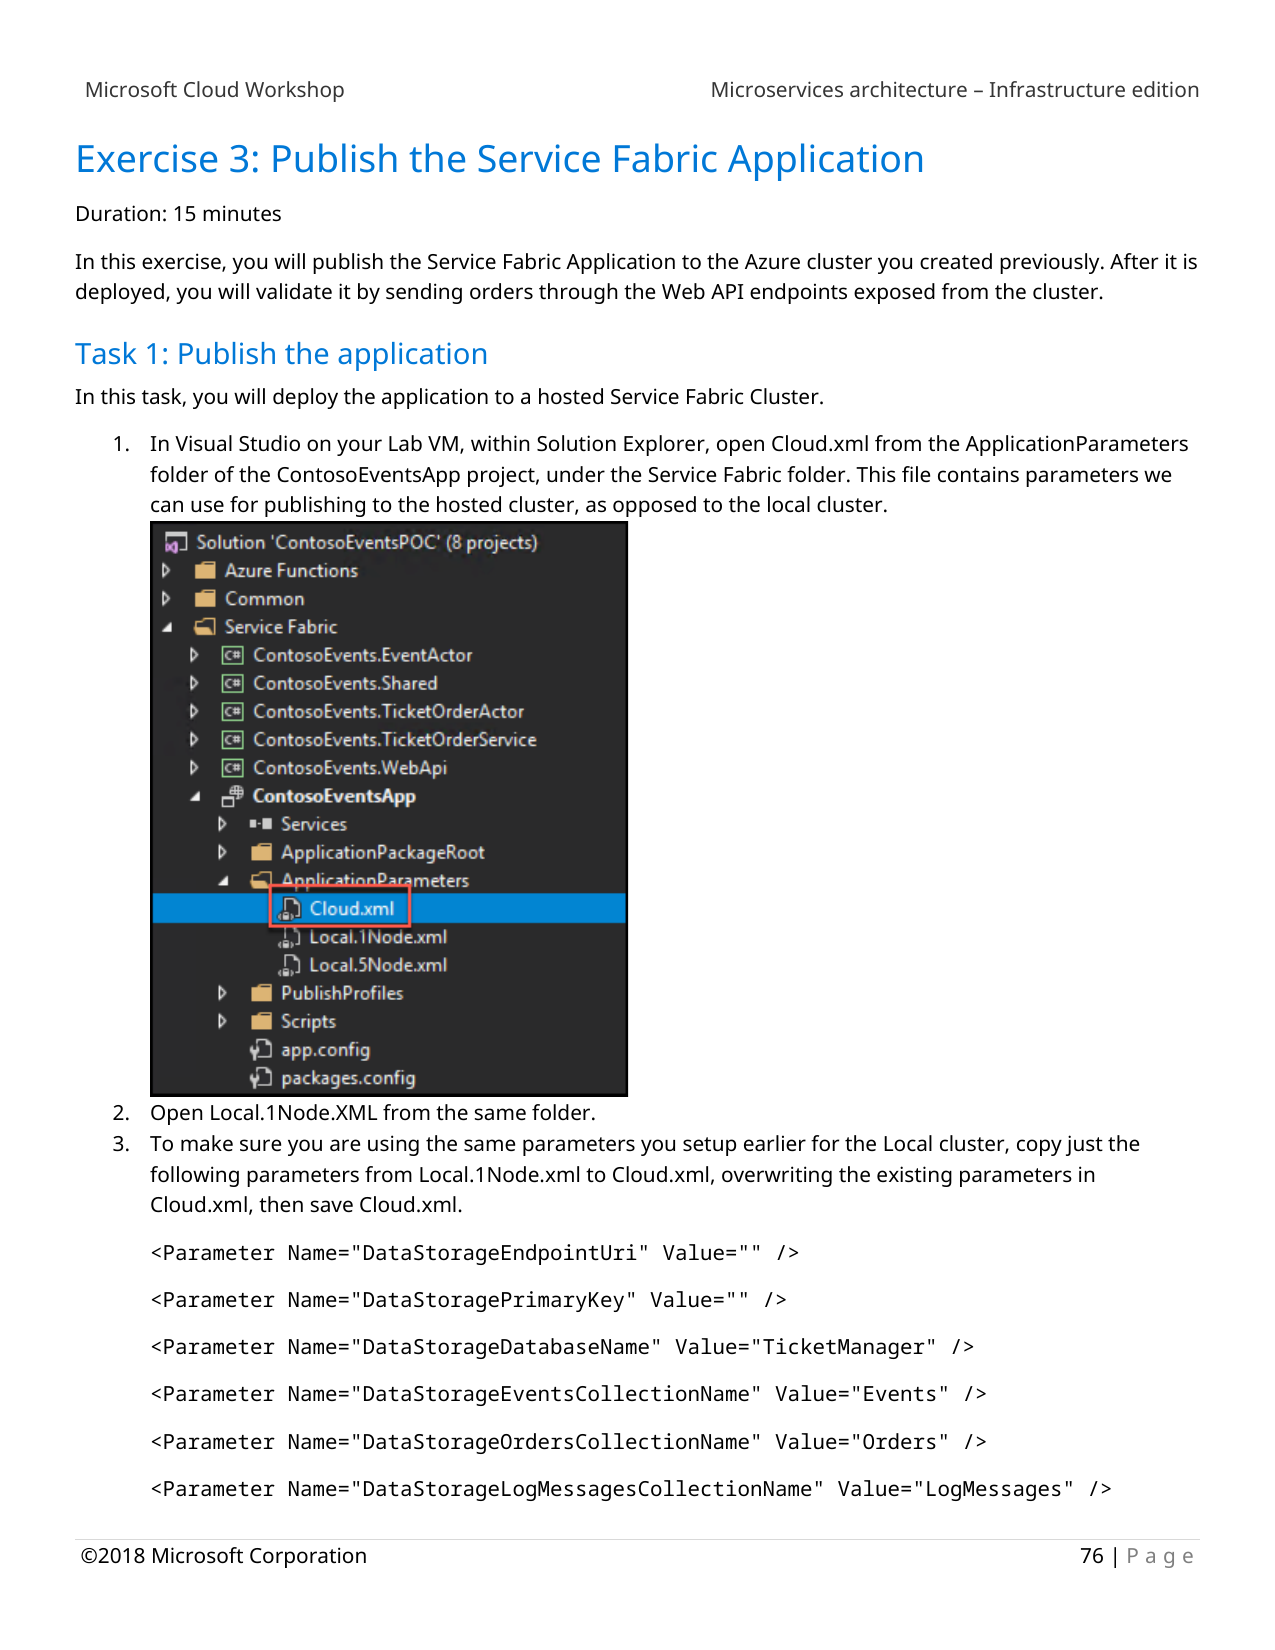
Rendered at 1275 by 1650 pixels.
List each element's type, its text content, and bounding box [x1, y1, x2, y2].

picture [150, 521, 629, 1097]
text <Parameter Name="DataStorageLogMessagesCollectionName" Value="LogMessages" /> [150, 1474, 1200, 1502]
text <Parameter Name="DataStorageEventsCollectionName" Value="Events" /> [150, 1379, 1200, 1408]
text <Parameter Name="DataStorageDatabaseName" Value="TicketManager" /> [150, 1332, 1200, 1361]
text In this exercise, you will publish the Service Fabric Application to the Azure cluster you created previously. After it is deployed, you will validate it by sending orders through the Web API endpoints exposed from the cluster. [75, 247, 1200, 306]
text In this task, you will deploy the application to a hosted Service Fabric Cluster. [75, 382, 1200, 411]
text <Parameter Name="DataStorageEndpointUri" Value="" /> [150, 1238, 1200, 1266]
list Open Local.1Node.XML from the same folder. [112, 1098, 1200, 1127]
list To make sure you are using the same parameters you setup earlier for the Local cluster, copy just the following parameters from Local.1Node.xml to Cloud.xml, overwriting the existing parameters in Cloud.xml, then save Cloud.xml. [112, 1129, 1200, 1219]
text <Parameter Name="DataStoragePrimaryKey" Value="" /> [150, 1285, 1200, 1313]
text <Parameter Name="DataStorageOrdersCollectionName" Value="Orders" /> [150, 1427, 1200, 1455]
subtitle Exercise 3: Publish the Service Fabric Application [75, 132, 1200, 183]
subtitle Task 1: Publish the application [75, 333, 1200, 373]
text Duration: 15 minutes [75, 199, 1200, 228]
